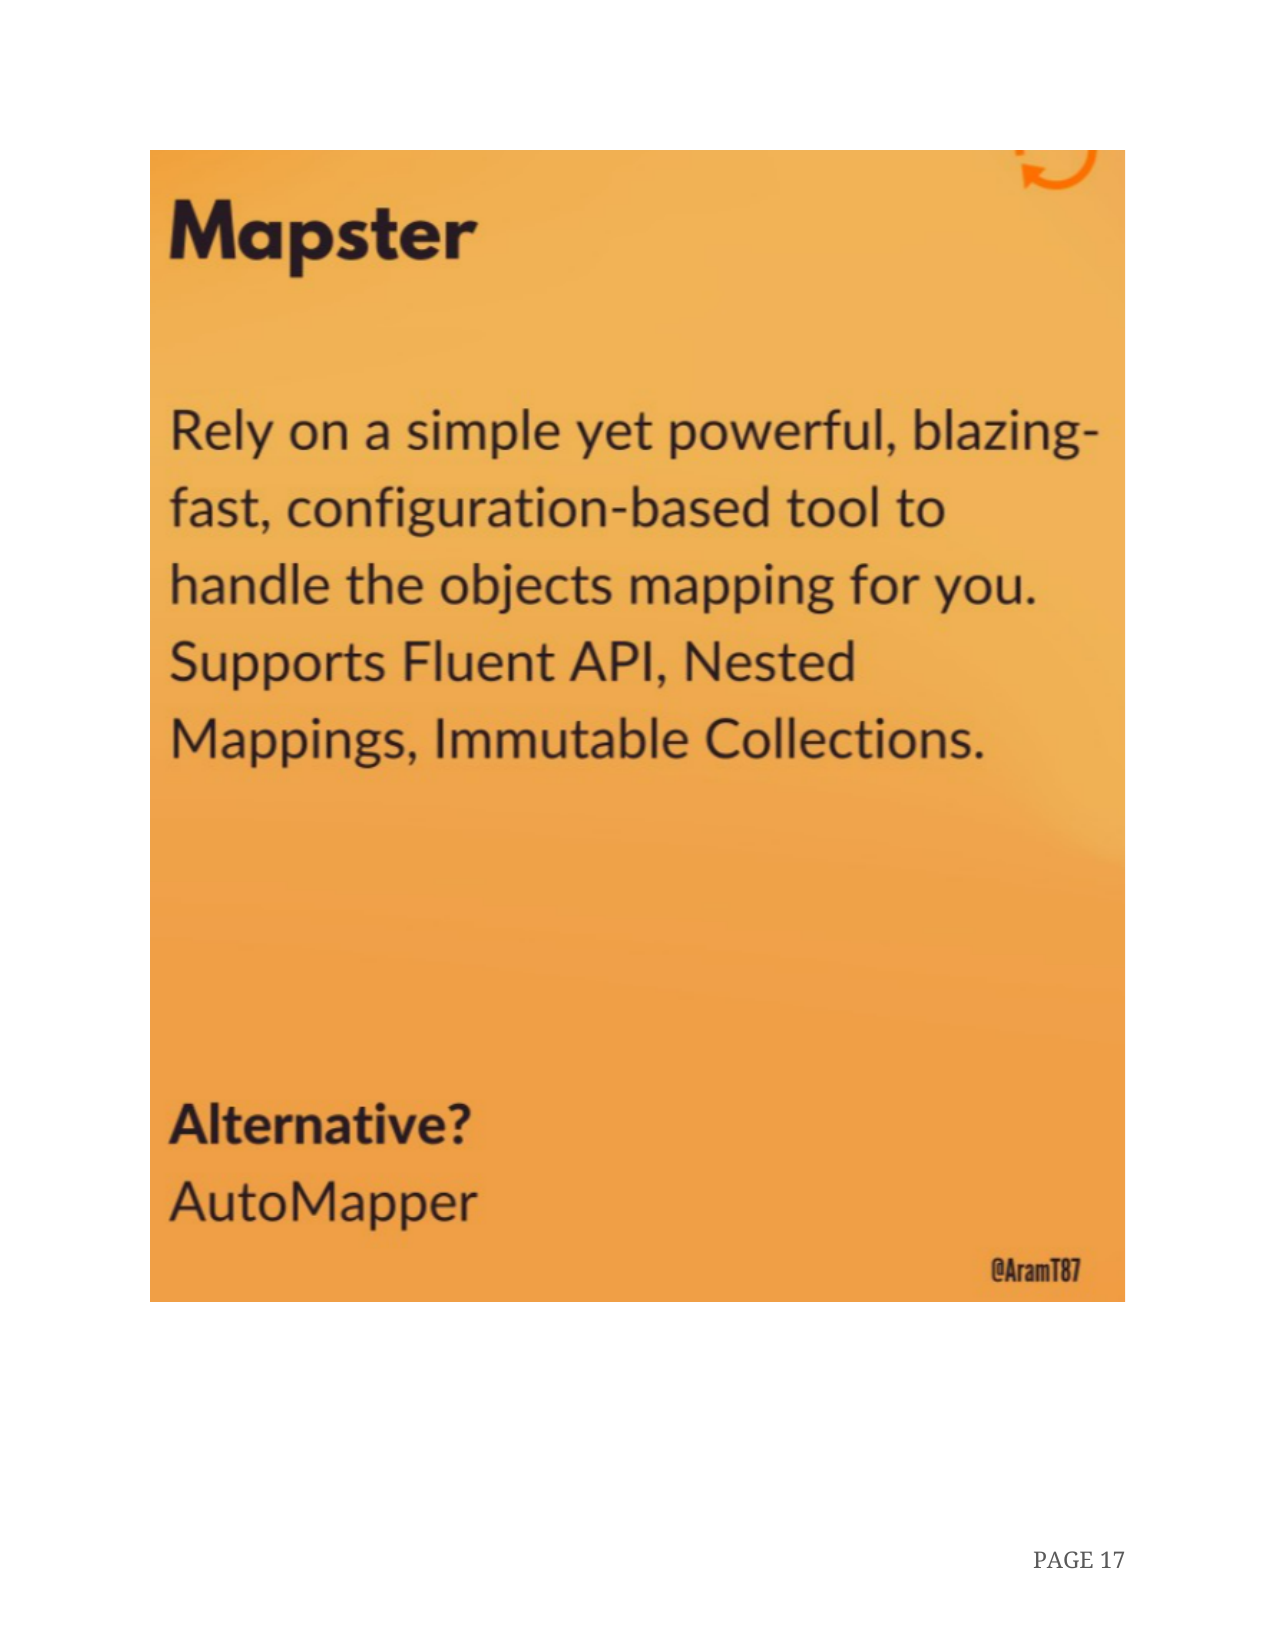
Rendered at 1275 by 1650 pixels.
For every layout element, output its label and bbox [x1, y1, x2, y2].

picture [150, 150, 1125, 1302]
